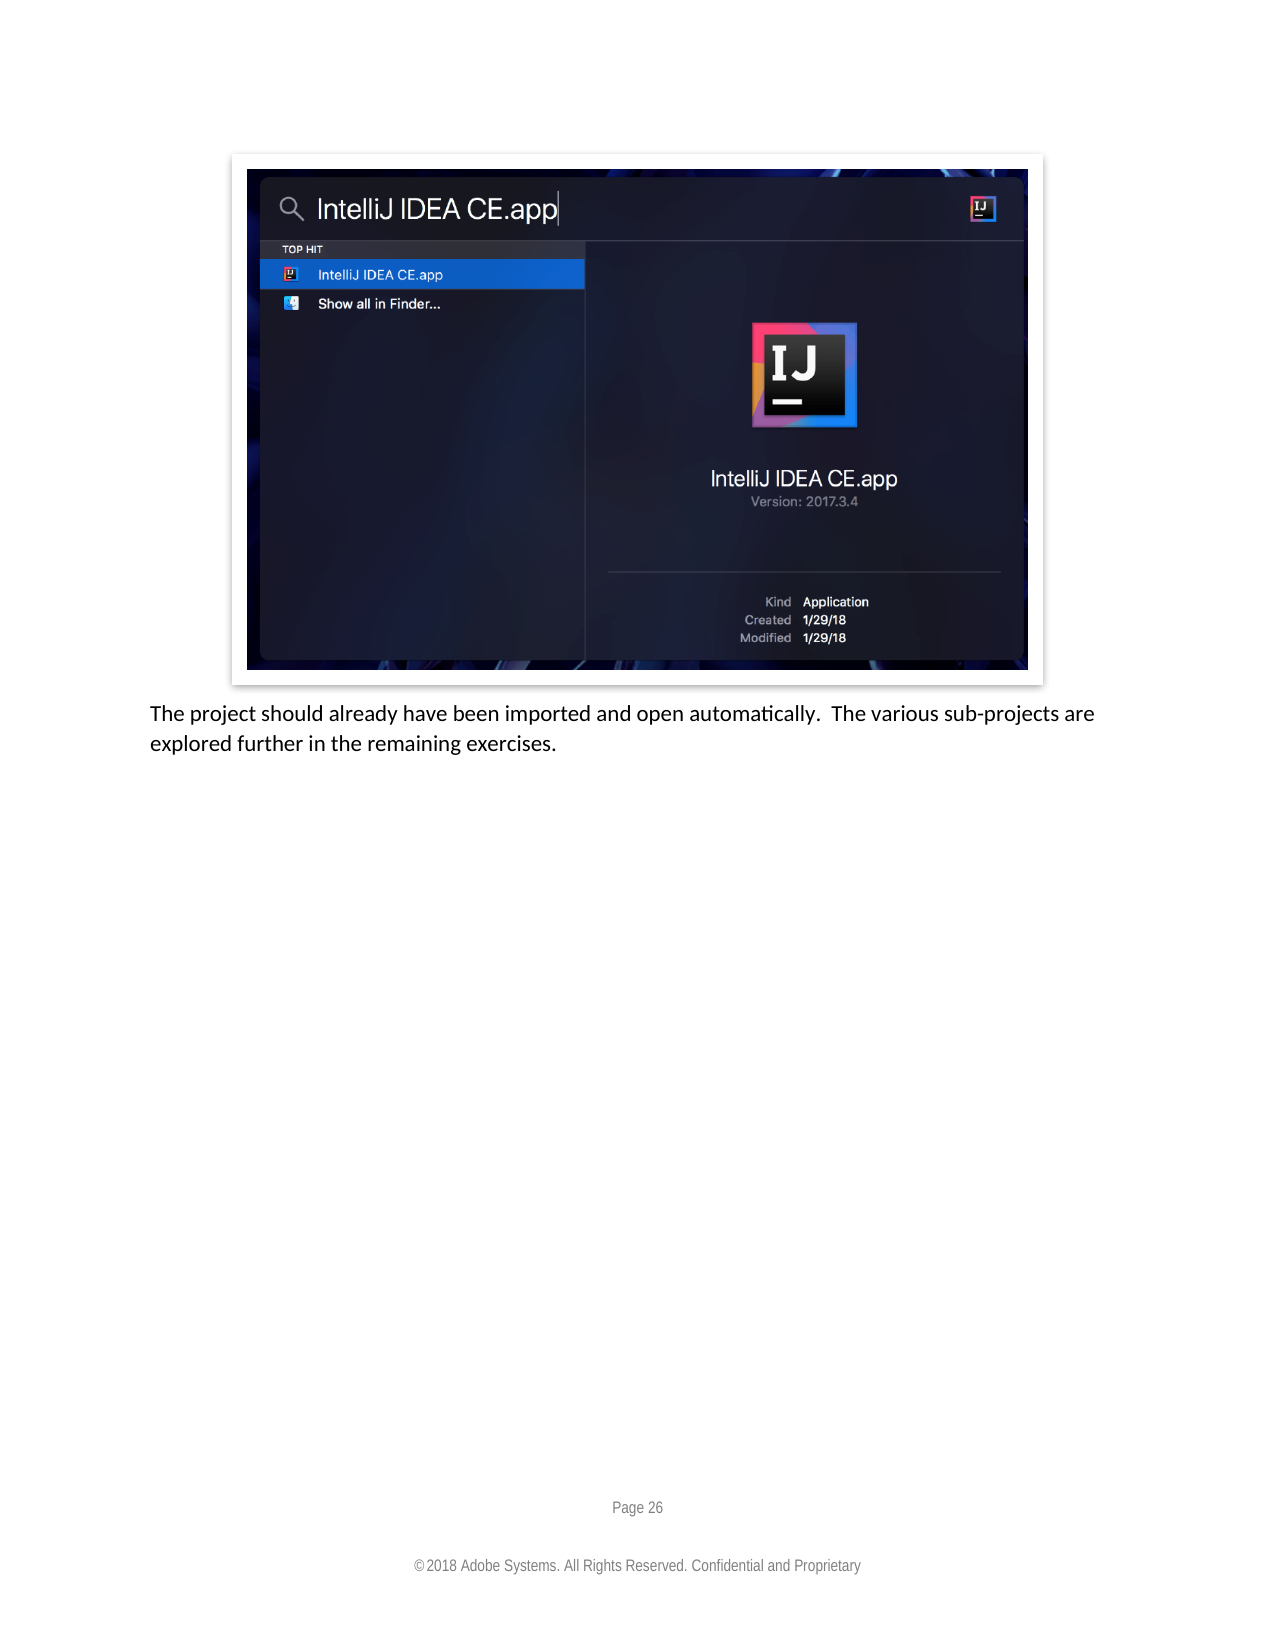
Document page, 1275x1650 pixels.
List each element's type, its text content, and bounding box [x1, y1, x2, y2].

picture [247, 169, 1028, 670]
